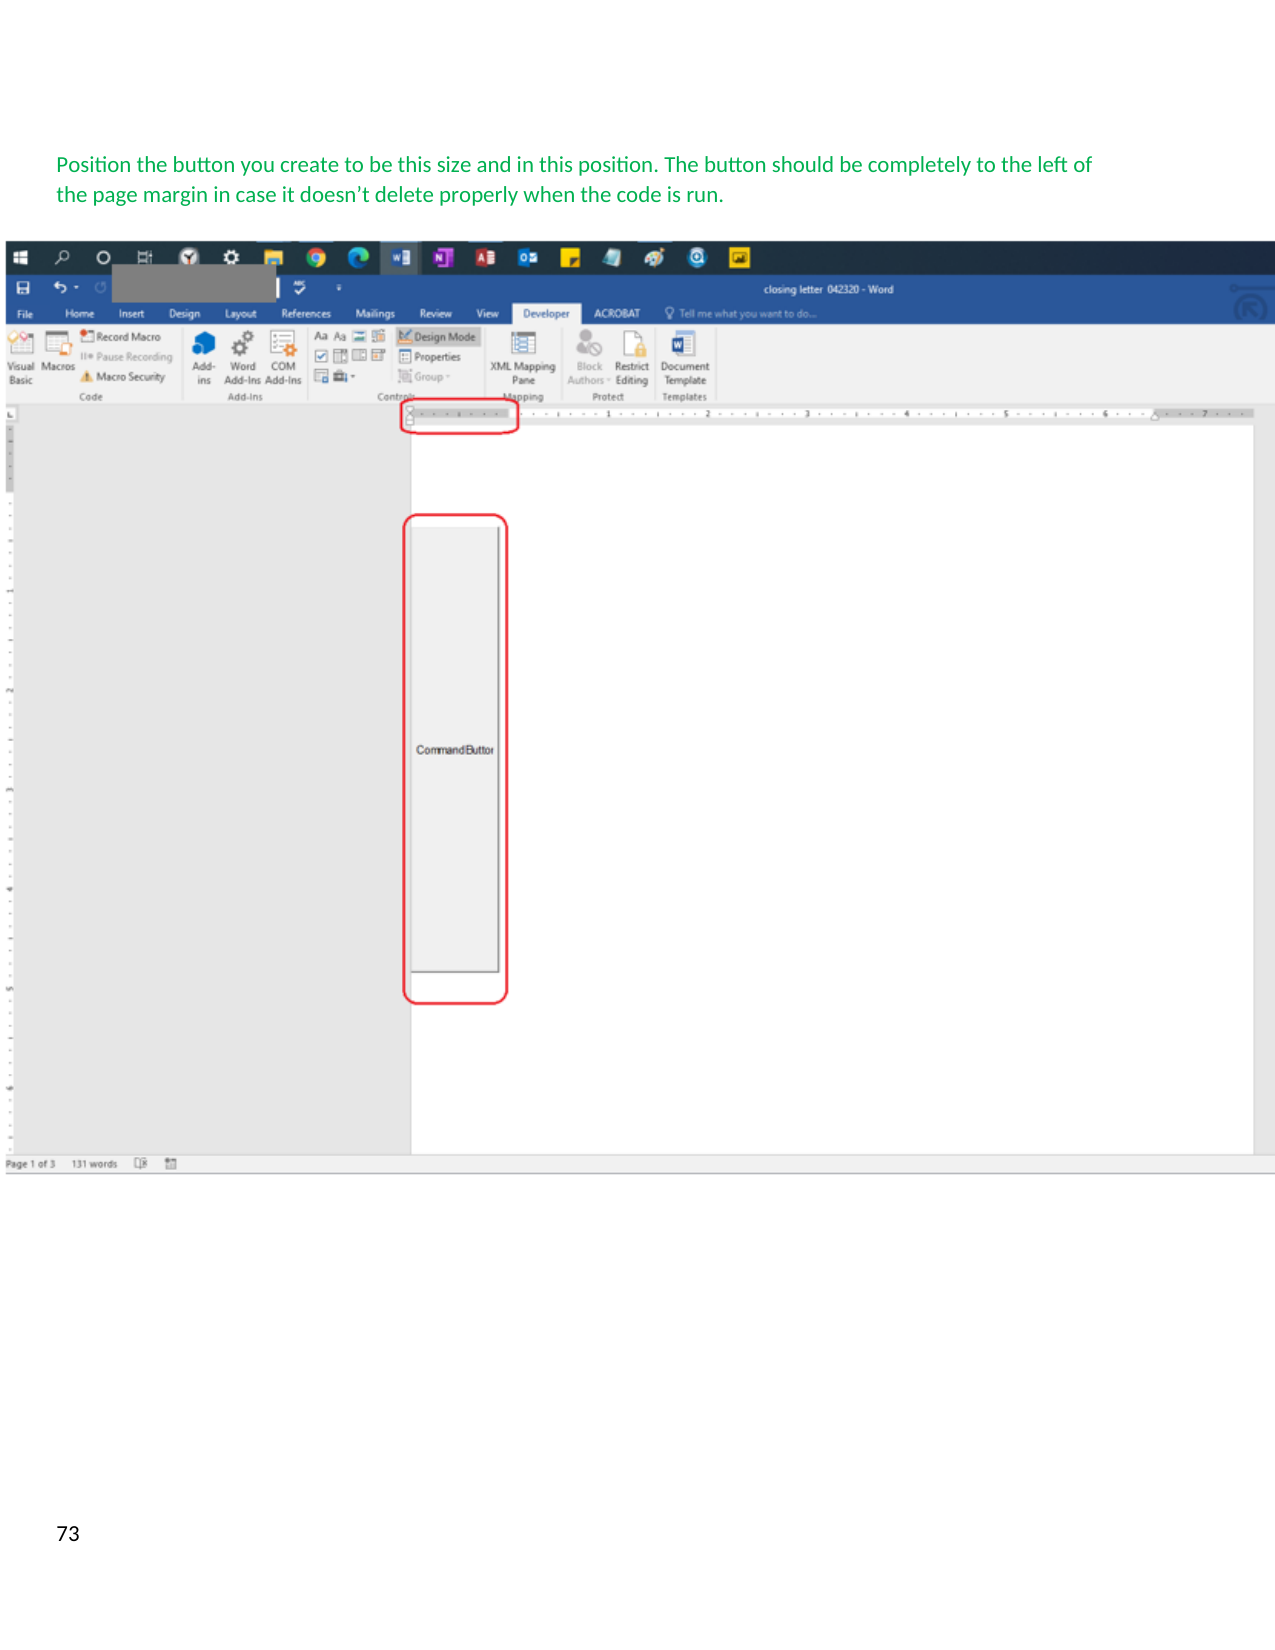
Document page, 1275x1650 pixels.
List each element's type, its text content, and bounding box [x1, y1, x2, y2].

picture [0, 227, 1275, 1196]
text Position the button you create to be this size and in this position. The button should be completely to the left of the page margin in case it doesn’t delete properly when the code is run. [56, 150, 1106, 208]
